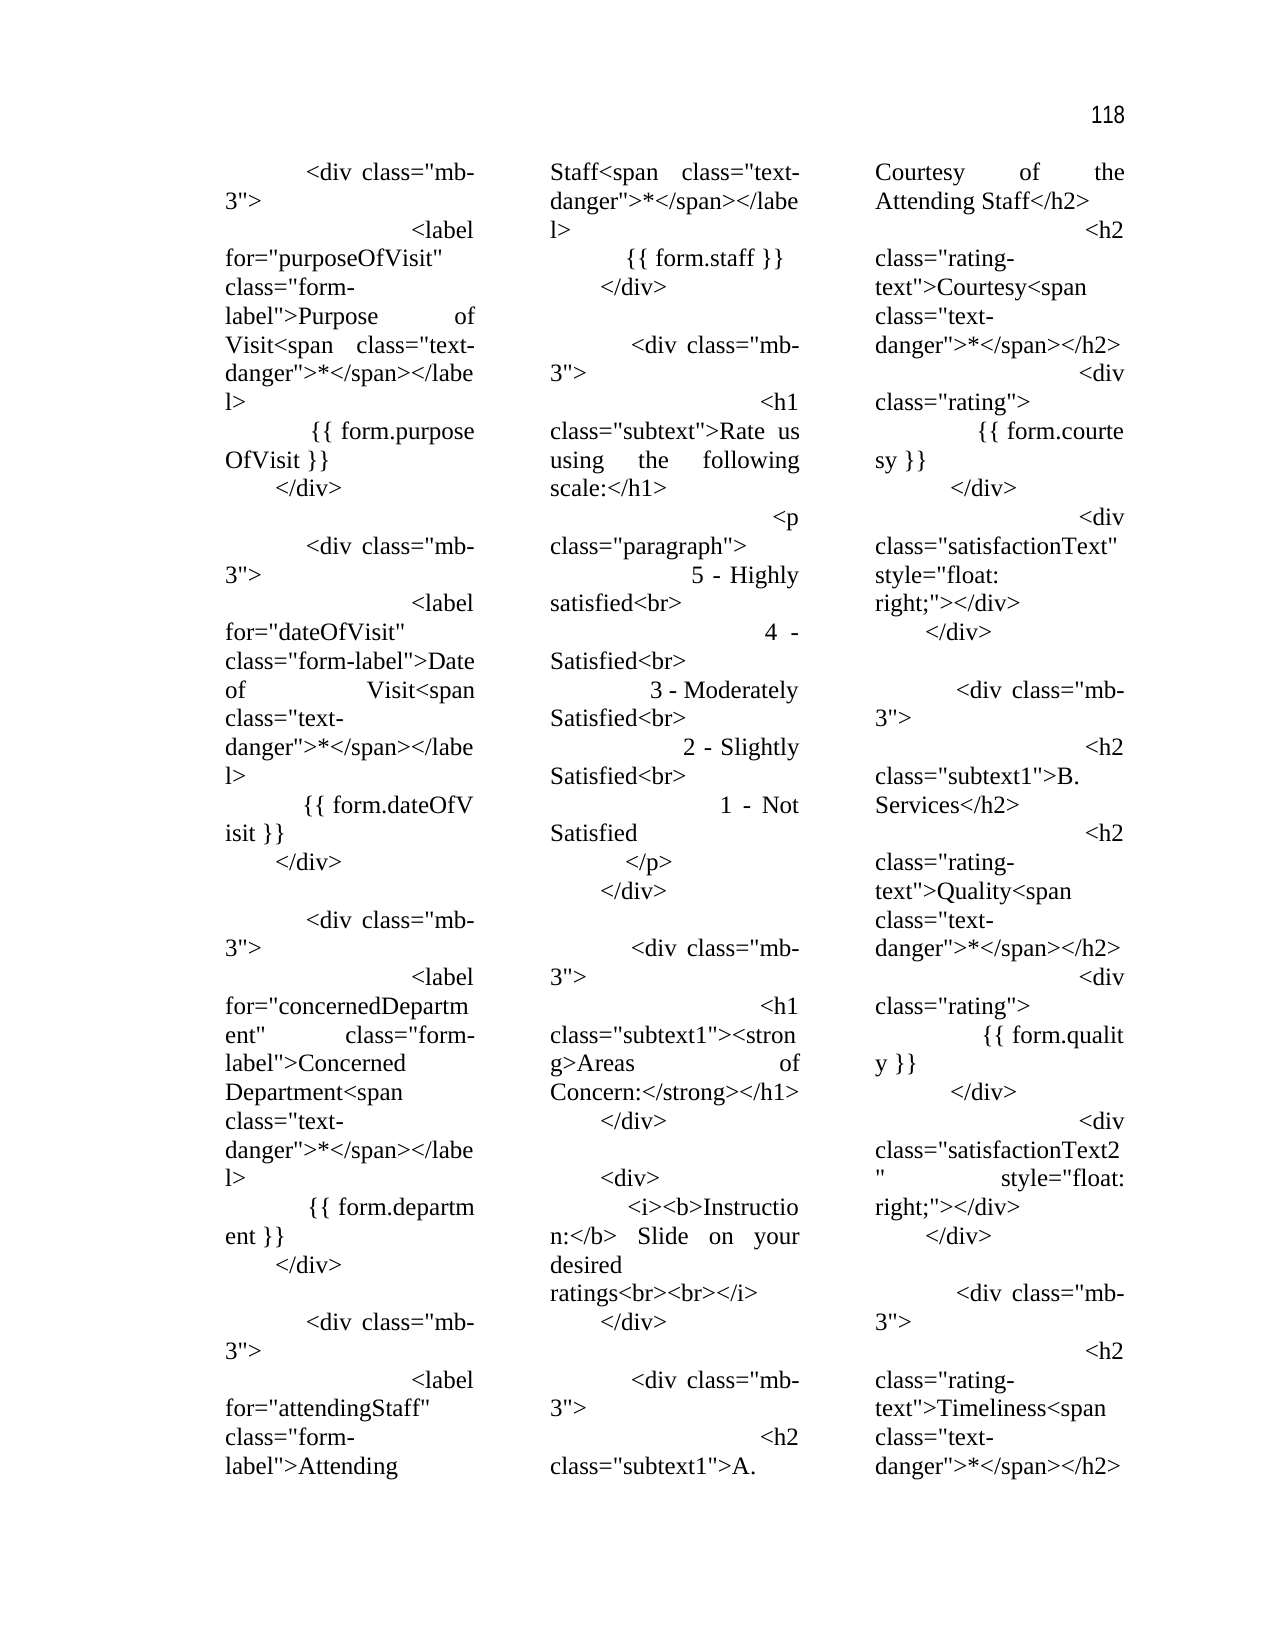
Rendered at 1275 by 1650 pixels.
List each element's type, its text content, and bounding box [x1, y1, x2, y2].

text <label for="concernedDepartment" class="form-label">Concerned Department<span class="text-danger">*</span></label> [225, 962, 475, 1192]
text <h2 class="subtext1">A. Courtesy of the Attending Staff</h2> [550, 1422, 800, 1480]
text </p> [550, 847, 800, 876]
text </div> [225, 1250, 475, 1278]
text </div> [550, 1307, 800, 1336]
text </div> [875, 473, 1125, 502]
text <div class="mb-3"> [875, 1278, 1125, 1336]
text </div> [875, 1221, 1125, 1250]
text <label for="purposeOfVisit" class="form-label">Purpose of Visit<span class="text-danger">*</span></label> [225, 215, 475, 416]
text <h1 class="subtext">Rate us using the following scale:</h1> [550, 387, 800, 502]
text 2 - Slightly Satisfied<br> [550, 732, 800, 790]
text <h2 class="rating-text">Quality<span class="text-danger">*</span></h2> [875, 818, 1125, 962]
text <h1 class="subtext1"><strong>Areas of Concern:</strong></h1> [550, 991, 800, 1106]
text <div> [550, 1163, 800, 1192]
text <h2 class="subtext1">B. Services</h2> [875, 732, 1125, 818]
text </div> [225, 473, 475, 502]
text 1 - Not Satisfied [550, 790, 800, 847]
text <div class="mb-3"> [550, 1365, 800, 1422]
text {{ form.courtesy }} [875, 416, 1125, 473]
text <label for="dateOfVisit" class="form-label">Date of Visit<span class="text-danger">*</span></label> [225, 588, 475, 790]
text <div class="mb-3"> [225, 1307, 475, 1365]
text <h2 class="rating-text">Courtesy<span class="text-danger">*</span></h2> [875, 215, 1125, 358]
text </div> [550, 876, 800, 905]
text {{ form.department }} [225, 1192, 475, 1250]
text <div class="mb-3"> [225, 531, 475, 588]
text </div> [550, 272, 800, 301]
text 3 - Moderately Satisfied<br> [550, 675, 800, 732]
text <h2 class="subtext1">A. Courtesy of the Attending Staff</h2> [875, 157, 1125, 215]
text {{ form.quality }} [875, 1020, 1125, 1077]
text <div class="mb-3"> [550, 933, 800, 991]
text <div class="satisfactionText2" style="float: right;"></div> [875, 1106, 1125, 1221]
text <div class="mb-3"> [225, 157, 475, 215]
text <p class="paragraph"> [550, 502, 800, 560]
text {{ form.staff }} [550, 243, 800, 272]
text </div> [875, 617, 1125, 646]
text <i><b>Instruction:</b> Slide on your desired ratings<br><br></i> [550, 1192, 800, 1307]
text <label for="attendingStaff" class="form-label">Attending Staff<span class="text-danger">*</span></label> [225, 1365, 475, 1480]
text 5 - Highly satisfied<br> [550, 560, 800, 617]
text <div class="mb-3"> [875, 675, 1125, 732]
text 4 - Satisfied<br> [550, 617, 800, 675]
text <h2 class="rating-text">Timeliness<span class="text-danger">*</span></h2> [875, 1336, 1125, 1480]
text <div class="mb-3"> [550, 330, 800, 387]
text {{ form.purposeOfVisit }} [225, 416, 475, 473]
text </div> [875, 1077, 1125, 1106]
text </div> [550, 1106, 800, 1135]
text <div class="rating"> [875, 962, 1125, 1020]
text <div class="mb-3"> [225, 905, 475, 962]
text <div class="satisfactionText" style="float: right;"></div> [875, 502, 1125, 617]
text <div class="rating"> [875, 358, 1125, 416]
text </div> [225, 847, 475, 876]
text {{ form.dateOfVisit }} [225, 790, 475, 847]
text <label for="attendingStaff" class="form-label">Attending Staff<span class="text-danger">*</span></label> [550, 157, 800, 243]
